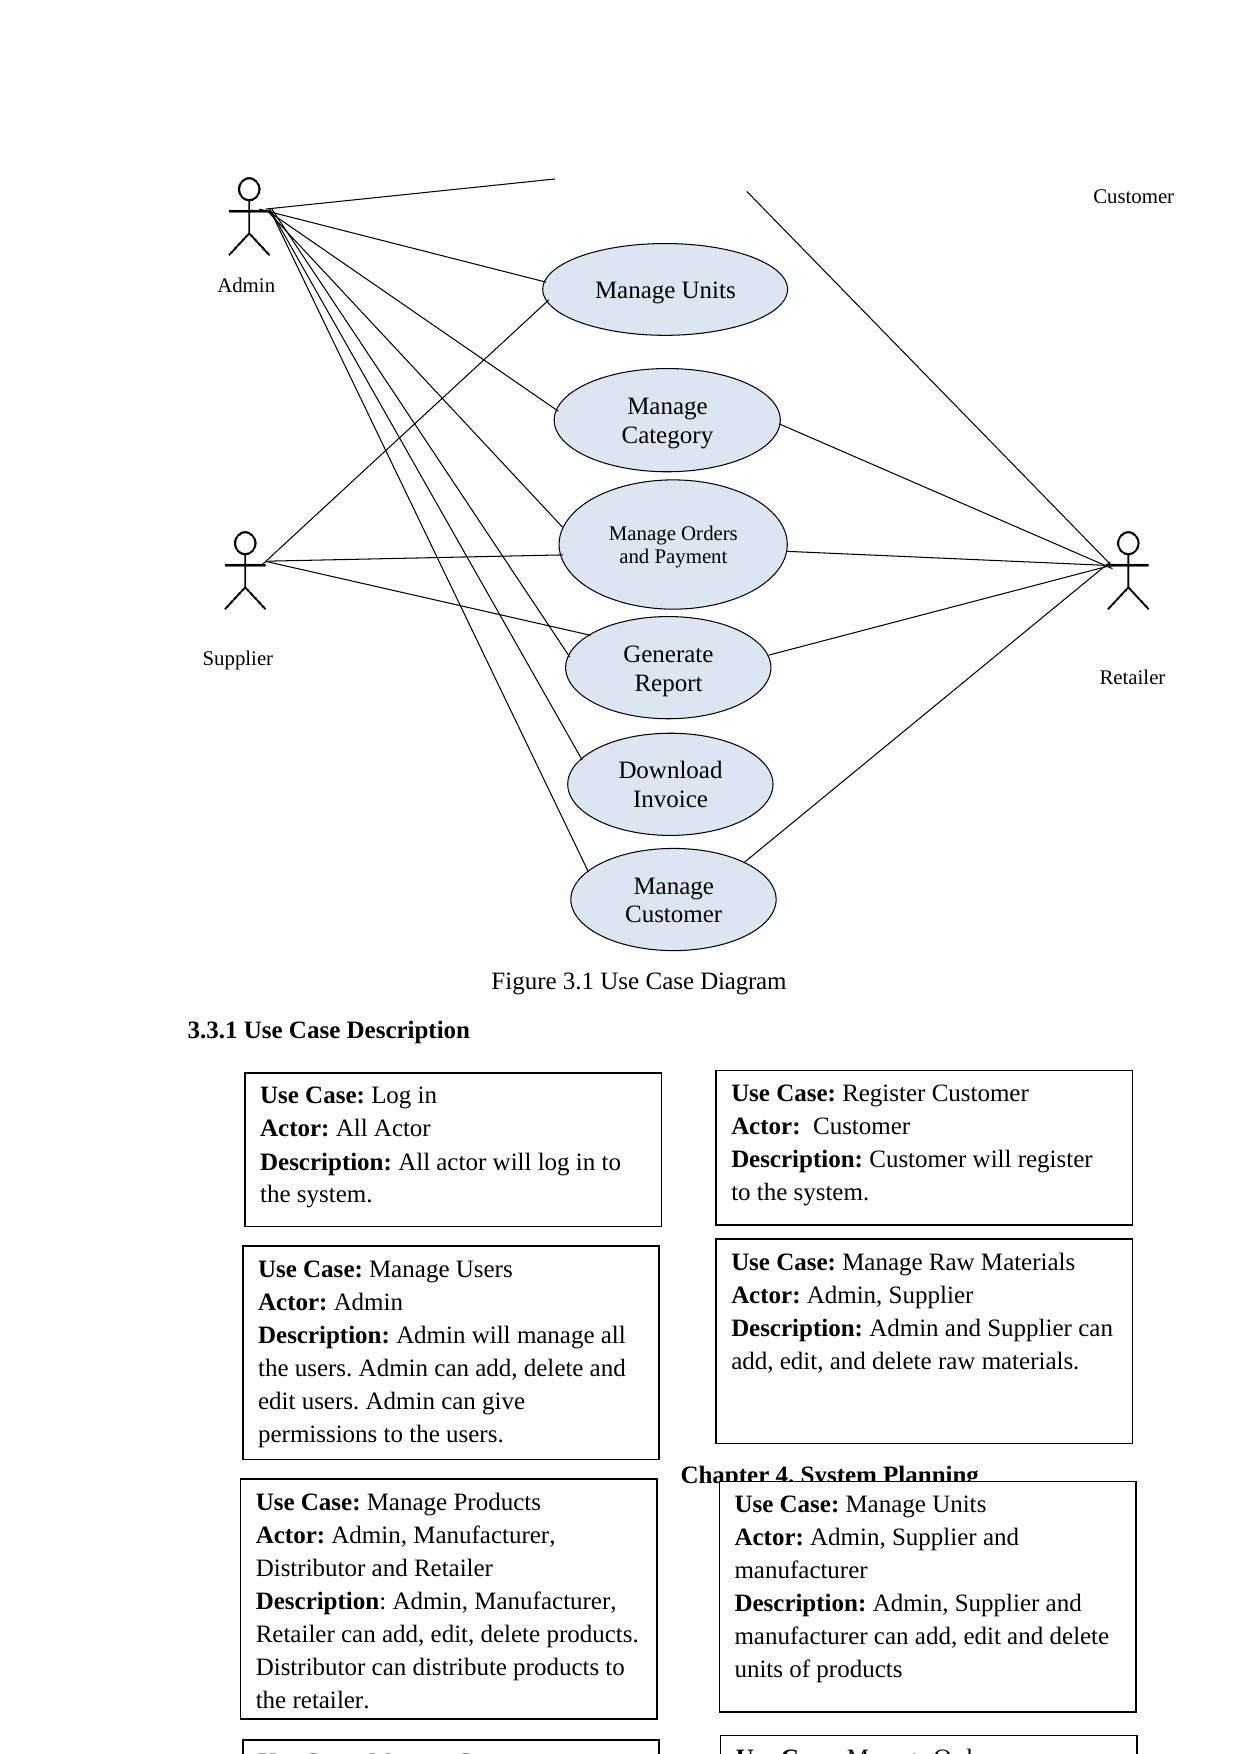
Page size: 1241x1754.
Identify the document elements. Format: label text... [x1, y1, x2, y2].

subtitle Chapter 4. System Planning [187, 1460, 1090, 1489]
picture [1085, 566, 1102, 571]
picture [1085, 570, 1098, 580]
picture [274, 208, 289, 215]
picture [1085, 521, 1168, 615]
text 3.3.1 Use Case Description [187, 1015, 1090, 1044]
picture [202, 521, 285, 615]
picture [278, 215, 289, 224]
text Figure 3.1 Use Case Diagram [187, 966, 1090, 994]
picture [283, 230, 289, 240]
picture [270, 546, 285, 560]
picture [1085, 541, 1107, 564]
picture [1085, 558, 1098, 564]
picture [283, 223, 289, 232]
picture [206, 168, 289, 262]
